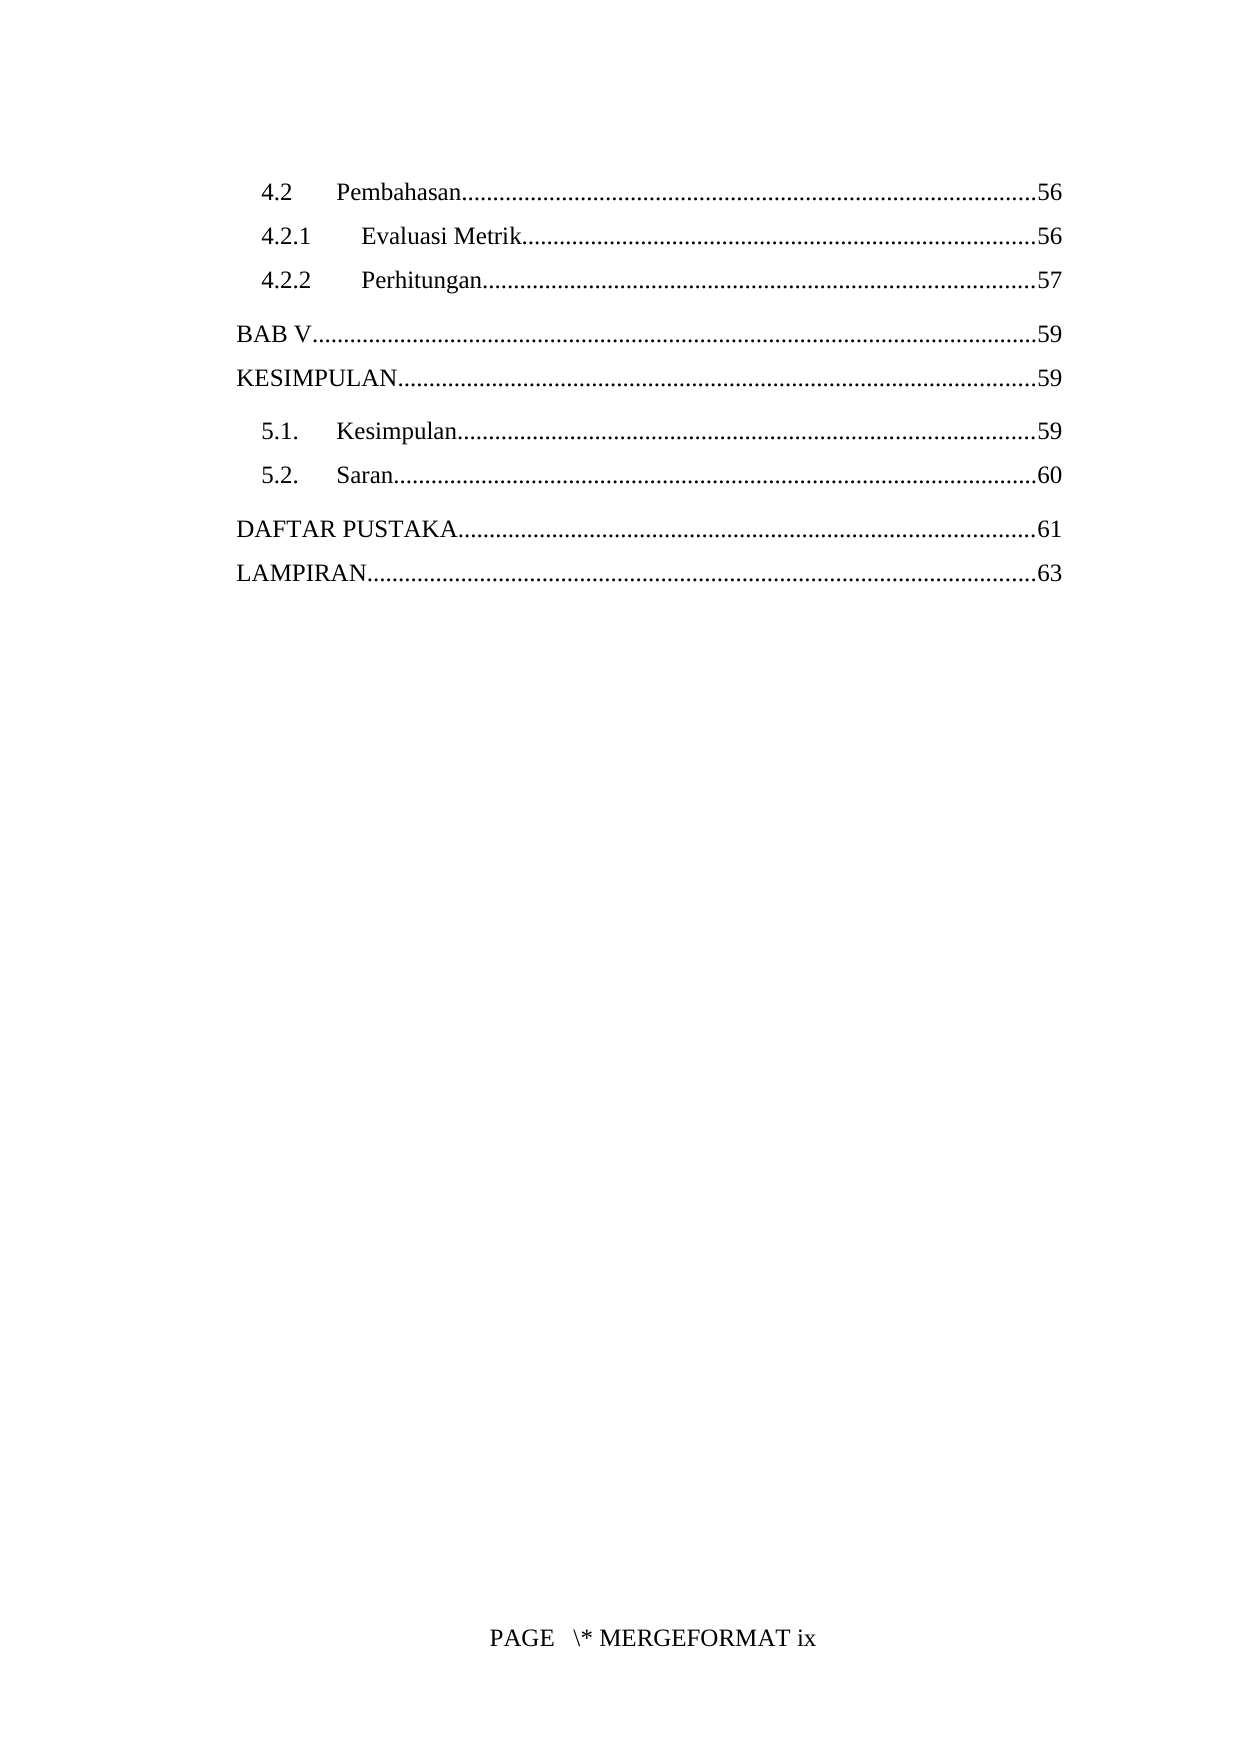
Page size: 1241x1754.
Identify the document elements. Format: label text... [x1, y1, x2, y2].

text 5.2. Saran 60 [261, 460, 1063, 489]
text KESIMPULAN 59 [236, 363, 1063, 391]
text DAFTAR PUSTAKA 61 [236, 514, 1063, 543]
text 5.1. Kesimpulan 59 [261, 416, 1063, 445]
text BAB V 59 [236, 319, 1063, 348]
text 4.2.1 Evaluasi Metrik 56 [261, 221, 1063, 250]
text LAMPIRAN 63 [236, 558, 1063, 586]
text 4.2 Pembahasan 56 [261, 177, 1063, 206]
text 4.2.2 Perhitungan 57 [261, 265, 1063, 294]
